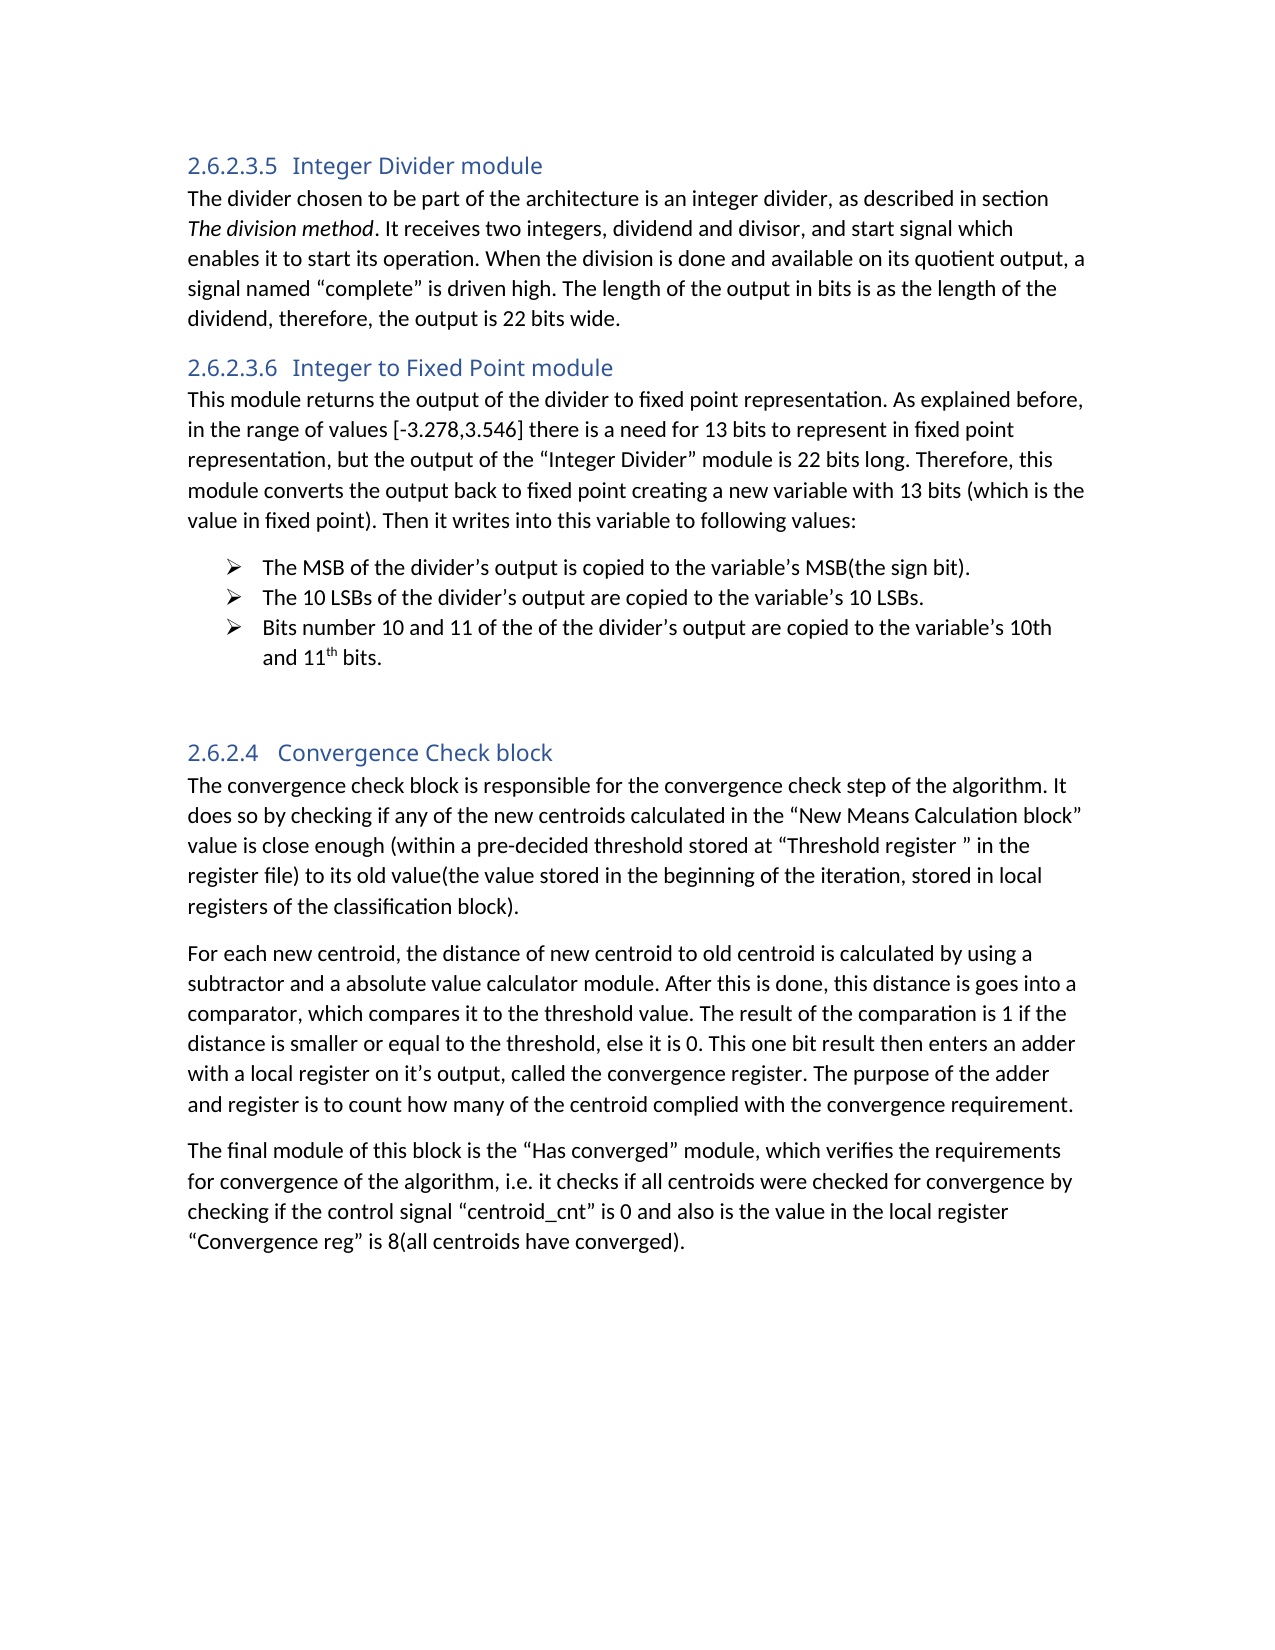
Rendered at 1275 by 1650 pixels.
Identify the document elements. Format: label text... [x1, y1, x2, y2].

subtitle Convergence Check block [187, 737, 1087, 768]
text The final module of this block is the “Has converged” module, which verifies the requirements for convergence of the algorithm, i.e. it checks if all centroids were checked for convergence by checking if the control signal “centroid_cnt” is 0 and also is the value in the local register “Convergence reg” is 8(all centroids have converged). [187, 1137, 1087, 1255]
list The MSB of the divider’s output is copied to the variable’s MSB(the sign bit). [225, 553, 1087, 581]
text The divider chosen to be part of the architecture is an integer divider, as described in section The division method. It receives two integers, dividend and divisor, and start signal which enables it to start its operation. When the division is done and available on its quotient output, a signal named “complete” is driven high. The length of the output in bits is as the length of the dividend, therefore, the output is 22 bits wide. [187, 184, 1087, 333]
subtitle Integer Divider module [187, 150, 1087, 181]
list The 10 LSBs of the divider’s output are copied to the variable’s 10 LSBs. [225, 583, 1087, 611]
text This module returns the output of the divider to fixed point representation. As explained before, in the range of values [-3.278,3.546] there is a need for 13 bits to represent in fixed point representation, but the output of the “Integer Divider” module is 22 bits long. Therefore, this module converts the output back to fixed point creating a new variable with 13 bits (which is the value in fixed point). Then it writes into this variable to following values: [187, 385, 1087, 534]
subtitle Integer to Fixed Point module [187, 351, 1087, 383]
text For each new centroid, the distance of new centroid to old centroid is calculated by using a subtractor and a absolute value calculator module. After this is done, this distance is goes into a comparator, which compares it to the threshold value. The result of the comparation is 1 if the distance is smaller or equal to the threshold, else it is 0. This one bit result then enters an adder with a local register on it’s output, called the convergence register. The purpose of the adder and register is to count how many of the centroid complied with the convergence requirement. [187, 939, 1087, 1118]
list Bits number 10 and 11 of the of the divider’s output are copied to the variable’s 10th and 11th bits. [225, 613, 1087, 672]
text The convergence check block is responsible for the convergence check step of the algorithm. It does so by checking if any of the new centroids calculated in the “New Means Calculation block” value is close enough (within a pre-decided threshold stored at “Threshold register ” in the register file) to its old value(the value stored in the beginning of the iteration, stored in local registers of the classification block). [187, 771, 1087, 920]
